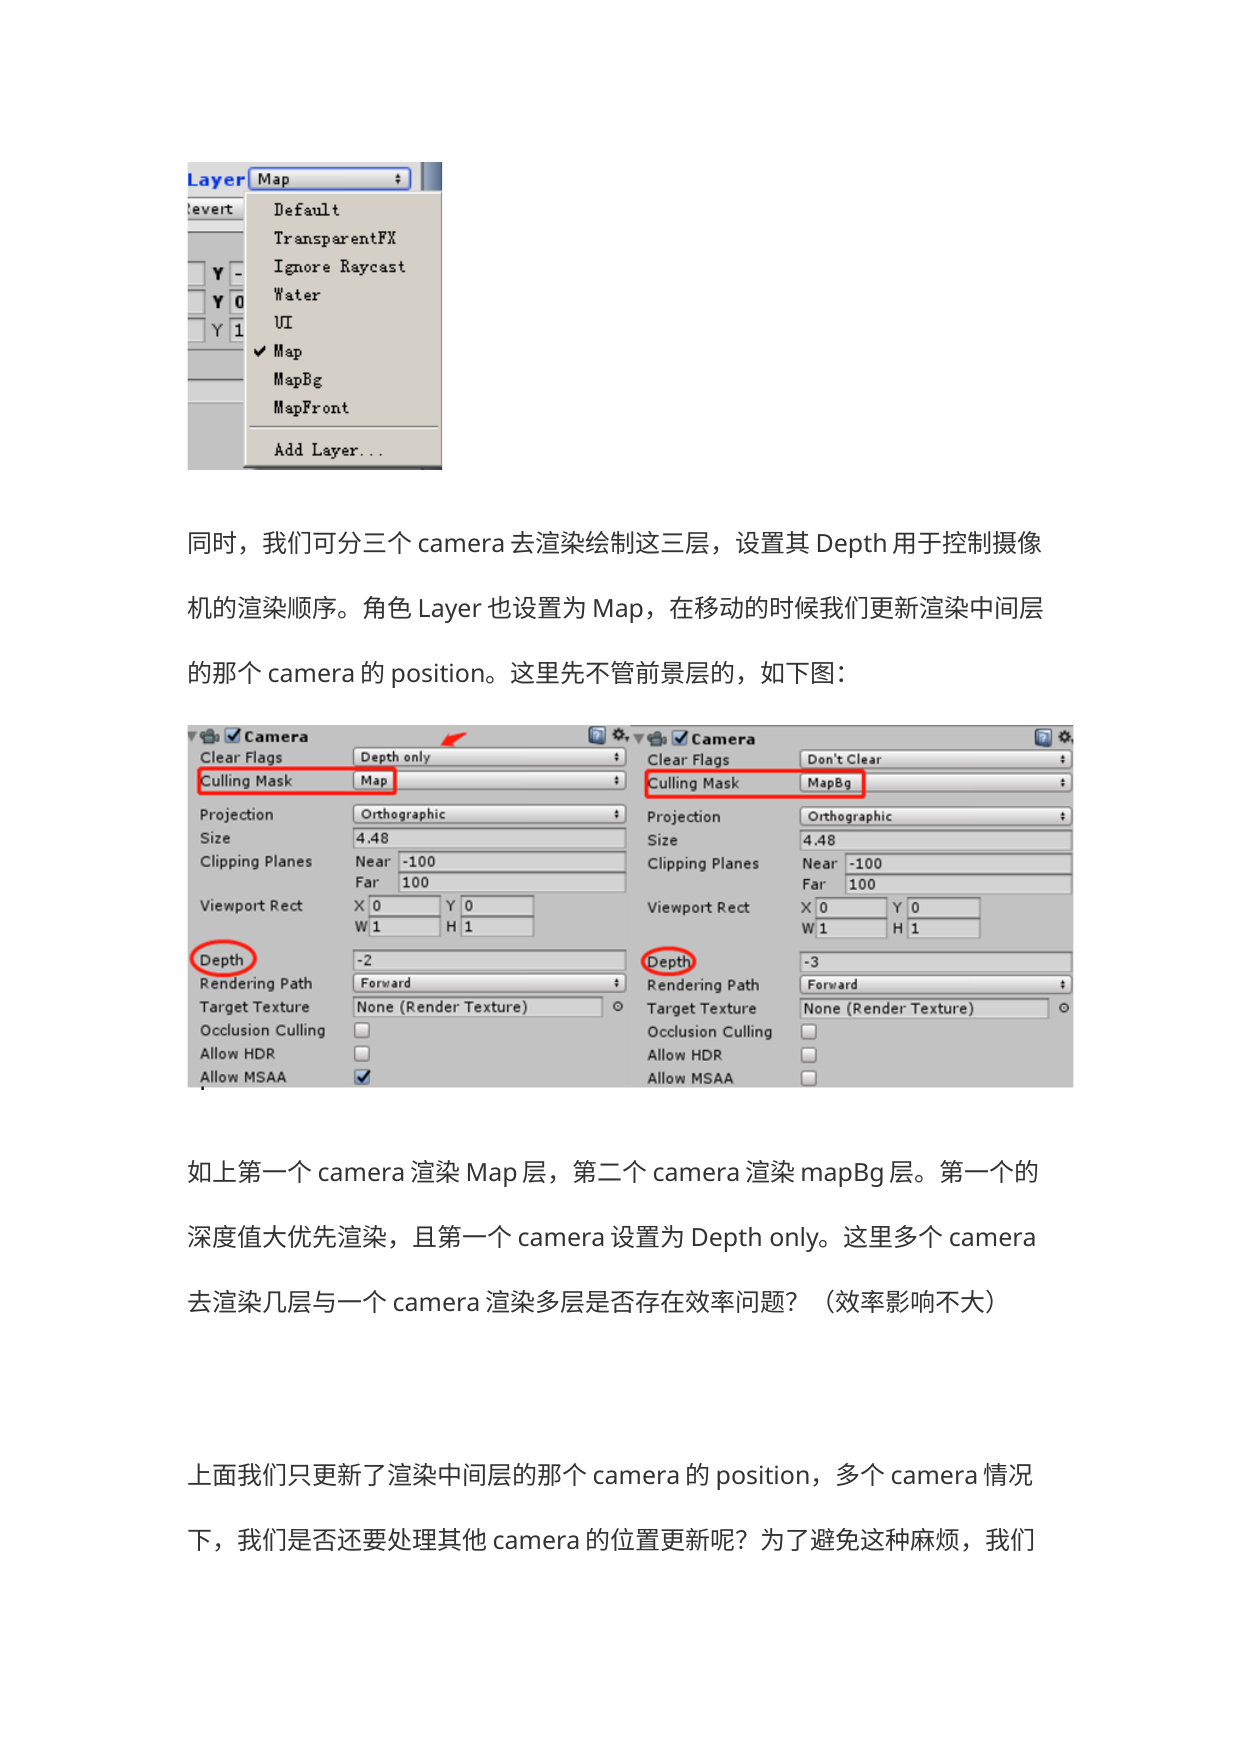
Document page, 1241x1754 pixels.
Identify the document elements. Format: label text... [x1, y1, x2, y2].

text 如上第一个camera渲染Map层，第二个camera渲染mapBg层。第一个的深度值大优先渲染，且第一个camera设置为Depth only。这里多个camera去渲染几层与一个camera渲染多层是否存在效率问题？（效率影响不大） [187, 1138, 1053, 1333]
text 同时，我们可分三个camera去渲染绘制这三层，设置其Depth用于控制摄像机的渲染顺序。角色Layer也设置为Map，在移动的时候我们更新渲染中间层的那个camera的position。这里先不管前景层的，如下图： [187, 509, 1053, 704]
picture [187, 725, 1074, 1090]
picture [187, 162, 443, 470]
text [187, 1441, 1053, 1571]
